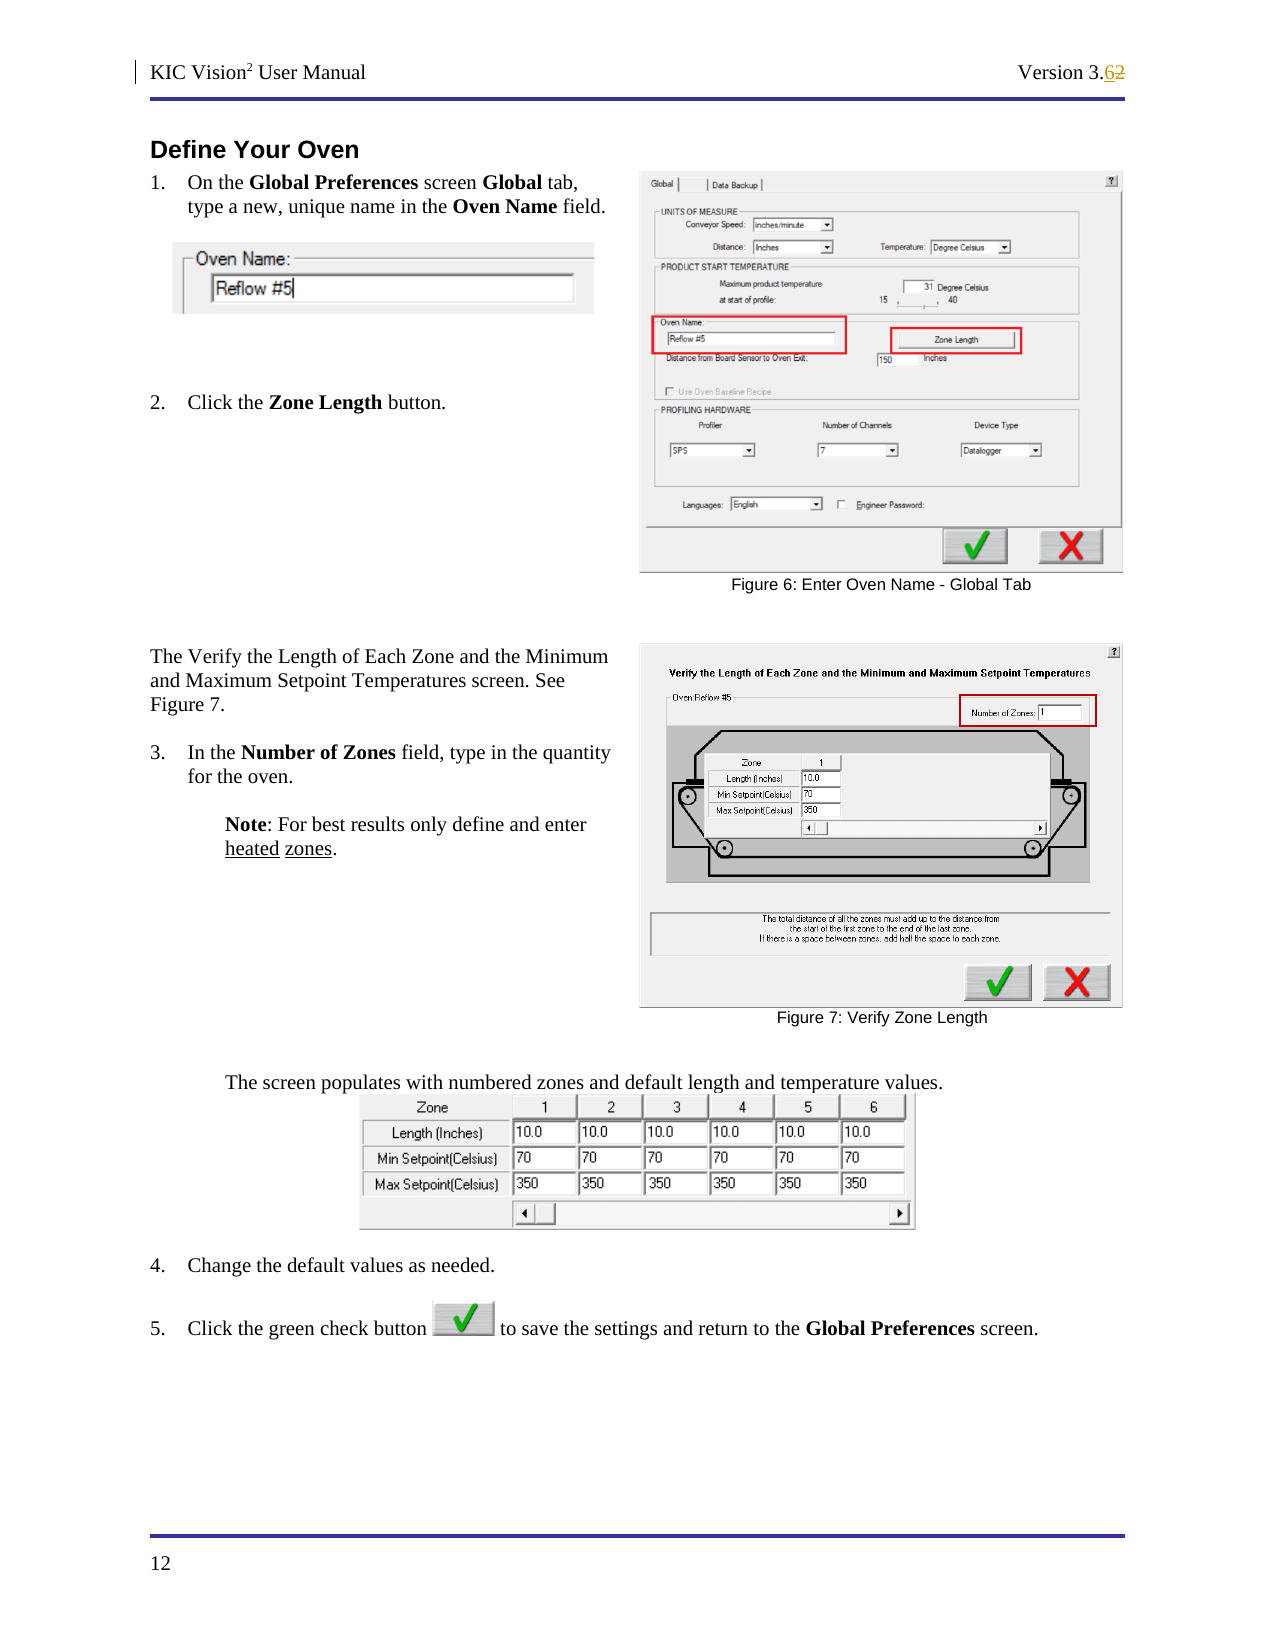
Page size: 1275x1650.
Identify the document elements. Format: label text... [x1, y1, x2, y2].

table_header On the Global Preferences screen Global tab, type a new, unique name in the Oven Name field. [139, 170, 628, 390]
subtitle Define Your Oven [150, 135, 1125, 164]
table_cell In the Number of Zones field, type in the quantity for the oven. Note: For best results only define and enter heated zones. [139, 740, 628, 1070]
picture [172, 242, 595, 314]
picture [359, 1093, 916, 1230]
picture [639, 643, 1123, 1008]
picture [639, 170, 1123, 573]
picture [432, 1301, 495, 1336]
table_cell Click the Zone Length button. [139, 390, 628, 644]
table_cell The screen populates with numbered zones and default length and temperature values. [139, 1070, 1136, 1253]
table_cell Change the default values as needed. Click the green check button to save the settings and return to the Global Preferences screen. [139, 1253, 1136, 1340]
table_cell Figure 7: Verify Zone Length [628, 644, 1136, 1070]
table_cell The Verify the Length of Each Zone and the Minimum and Maximum Setpoint Temperatures screen. See Figure 7. [139, 644, 628, 740]
